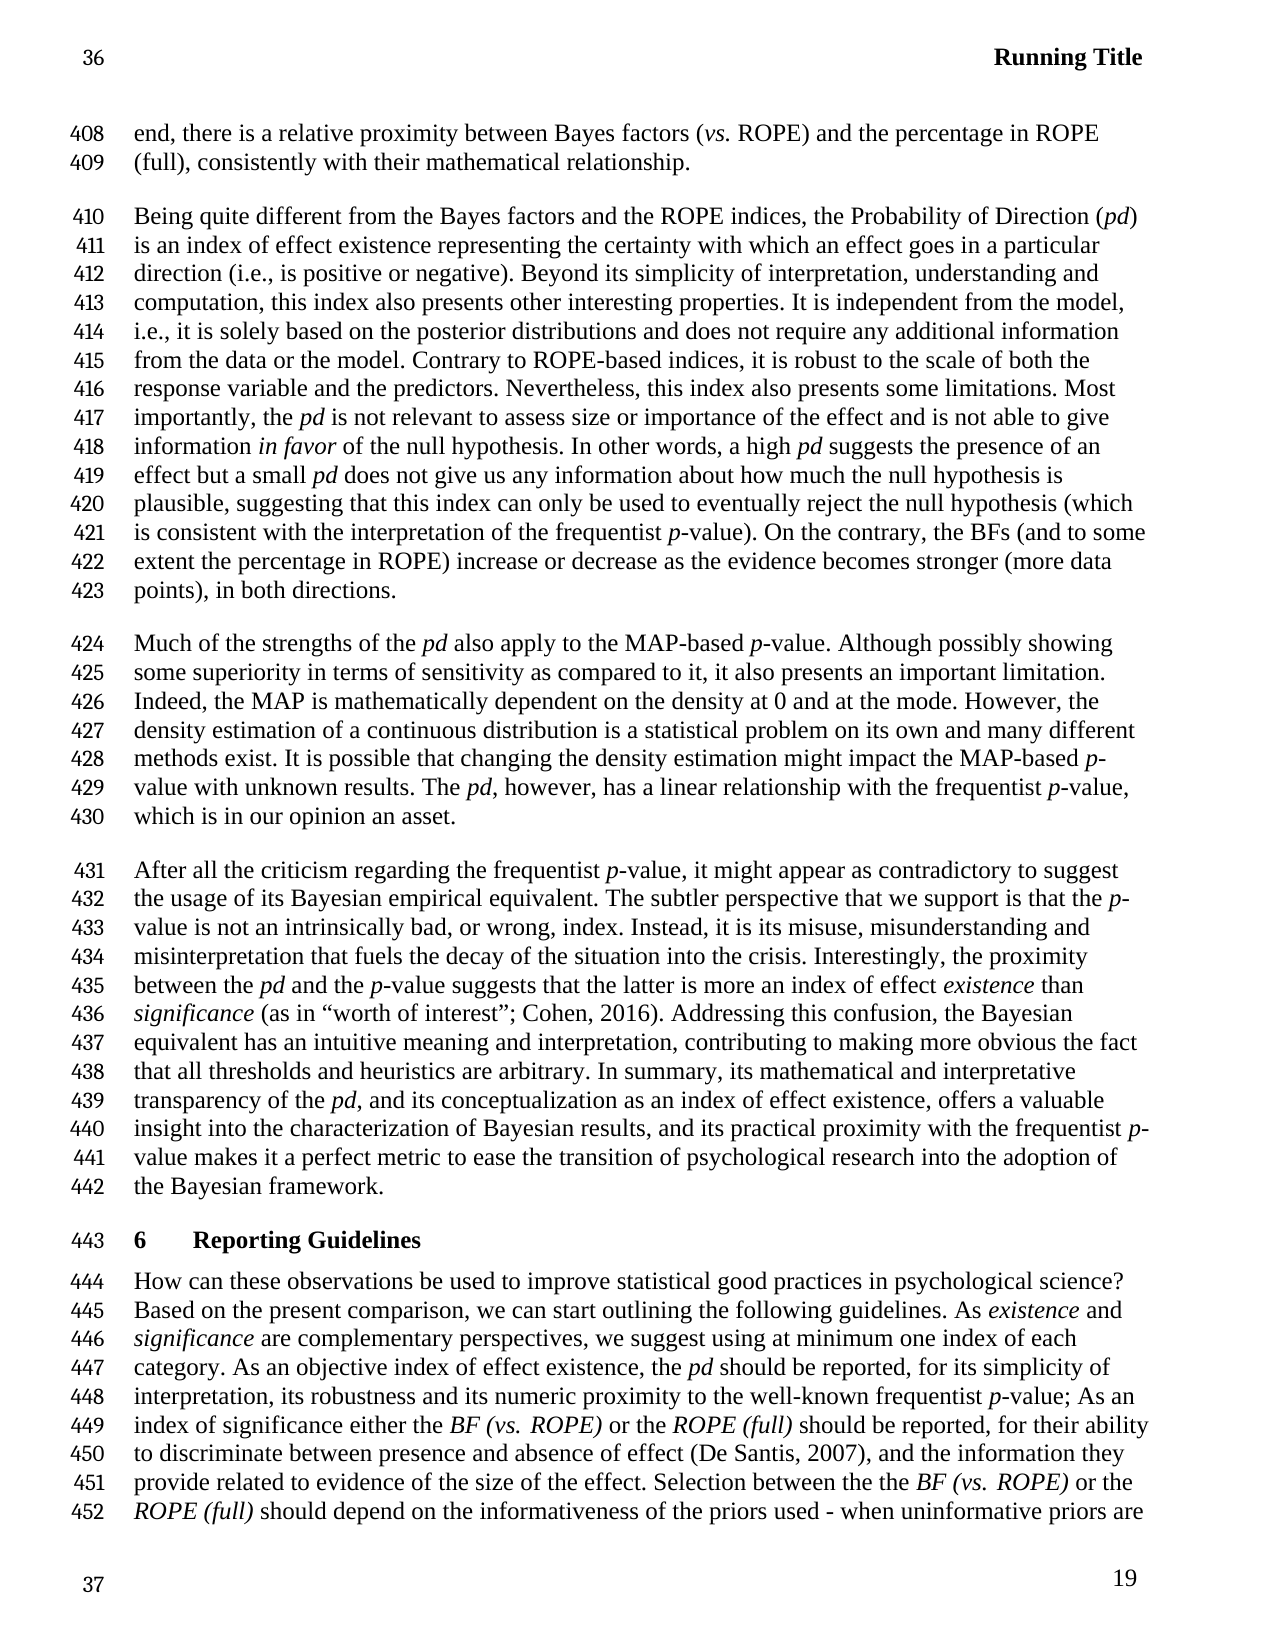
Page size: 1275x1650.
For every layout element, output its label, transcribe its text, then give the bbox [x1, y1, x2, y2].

text After all the criticism regarding the frequentist p-value, it might appear as contradictory to suggest the usage of its Bayesian empirical equivalent. The subtler perspective that we support is that the p-value is not an intrinsically bad, or wrong, index. Instead, it is its misuse, misunderstanding and misinterpretation that fuels the decay of the situation into the crisis. Interestingly, the proximity between the pd and the p-value suggests that the latter is more an index of effect existence than significance (as in “worth of interest”; Cohen, 2016). Addressing this confusion, the Bayesian equivalent has an intuitive meaning and interpretation, contributing to making more obvious the fact that all thresholds and heuristics are arbitrary. In summary, its mathematical and interpretative transparency of the pd, and its conceptualization as an index of effect existence, offers a valuable insight into the characterization of Bayesian results, and its practical proximity with the frequentist p-value makes it a perfect metric to ease the transition of psychological research into the adoption of the Bayesian framework. [133, 855, 1152, 1200]
text Being quite different from the Bayes factors and the ROPE indices, the Probability of Direction (pd) is an index of effect existence representing the certainty with which an effect goes in a particular direction (i.e., is positive or negative). Beyond its simplicity of interpretation, understanding and computation, this index also presents other interesting properties. It is independent from the model, i.e., it is solely based on the posterior distributions and does not require any additional information from the data or the model. Contrary to ROPE-based indices, it is robust to the scale of both the response variable and the predictors. Nevertheless, this index also presents some limitations. Most importantly, the pd is not relevant to assess size or importance of the effect and is not able to give information in favor of the null hypothesis. In other words, a high pd suggests the presence of an effect but a small pd does not give us any information about how much the null hypothesis is plausible, suggesting that this index can only be used to eventually reject the null hypothesis (which is consistent with the interpretation of the frequentist p-value). On the contrary, the BFs (and to some extent the percentage in ROPE) increase or decrease as the evidence becomes stronger (more data points), in both directions. [133, 201, 1152, 603]
subtitle Reporting Guidelines [133, 1225, 1152, 1253]
text Much of the strengths of the pd also apply to the MAP-based p-value. Although possibly showing some superiority in terms of sensitivity as compared to it, it also presents an important limitation. Indeed, the MAP is mathematically dependent on the density at 0 and at the mode. However, the density estimation of a continuous distribution is a statistical problem on its own and many different methods exist. It is possible that changing the density estimation might impact the MAP-based p-value with unknown results. The pd, however, has a linear relationship with the frequentist p-value, which is in our opinion an asset. [133, 628, 1152, 830]
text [133, 1266, 1152, 1525]
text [133, 118, 1152, 176]
